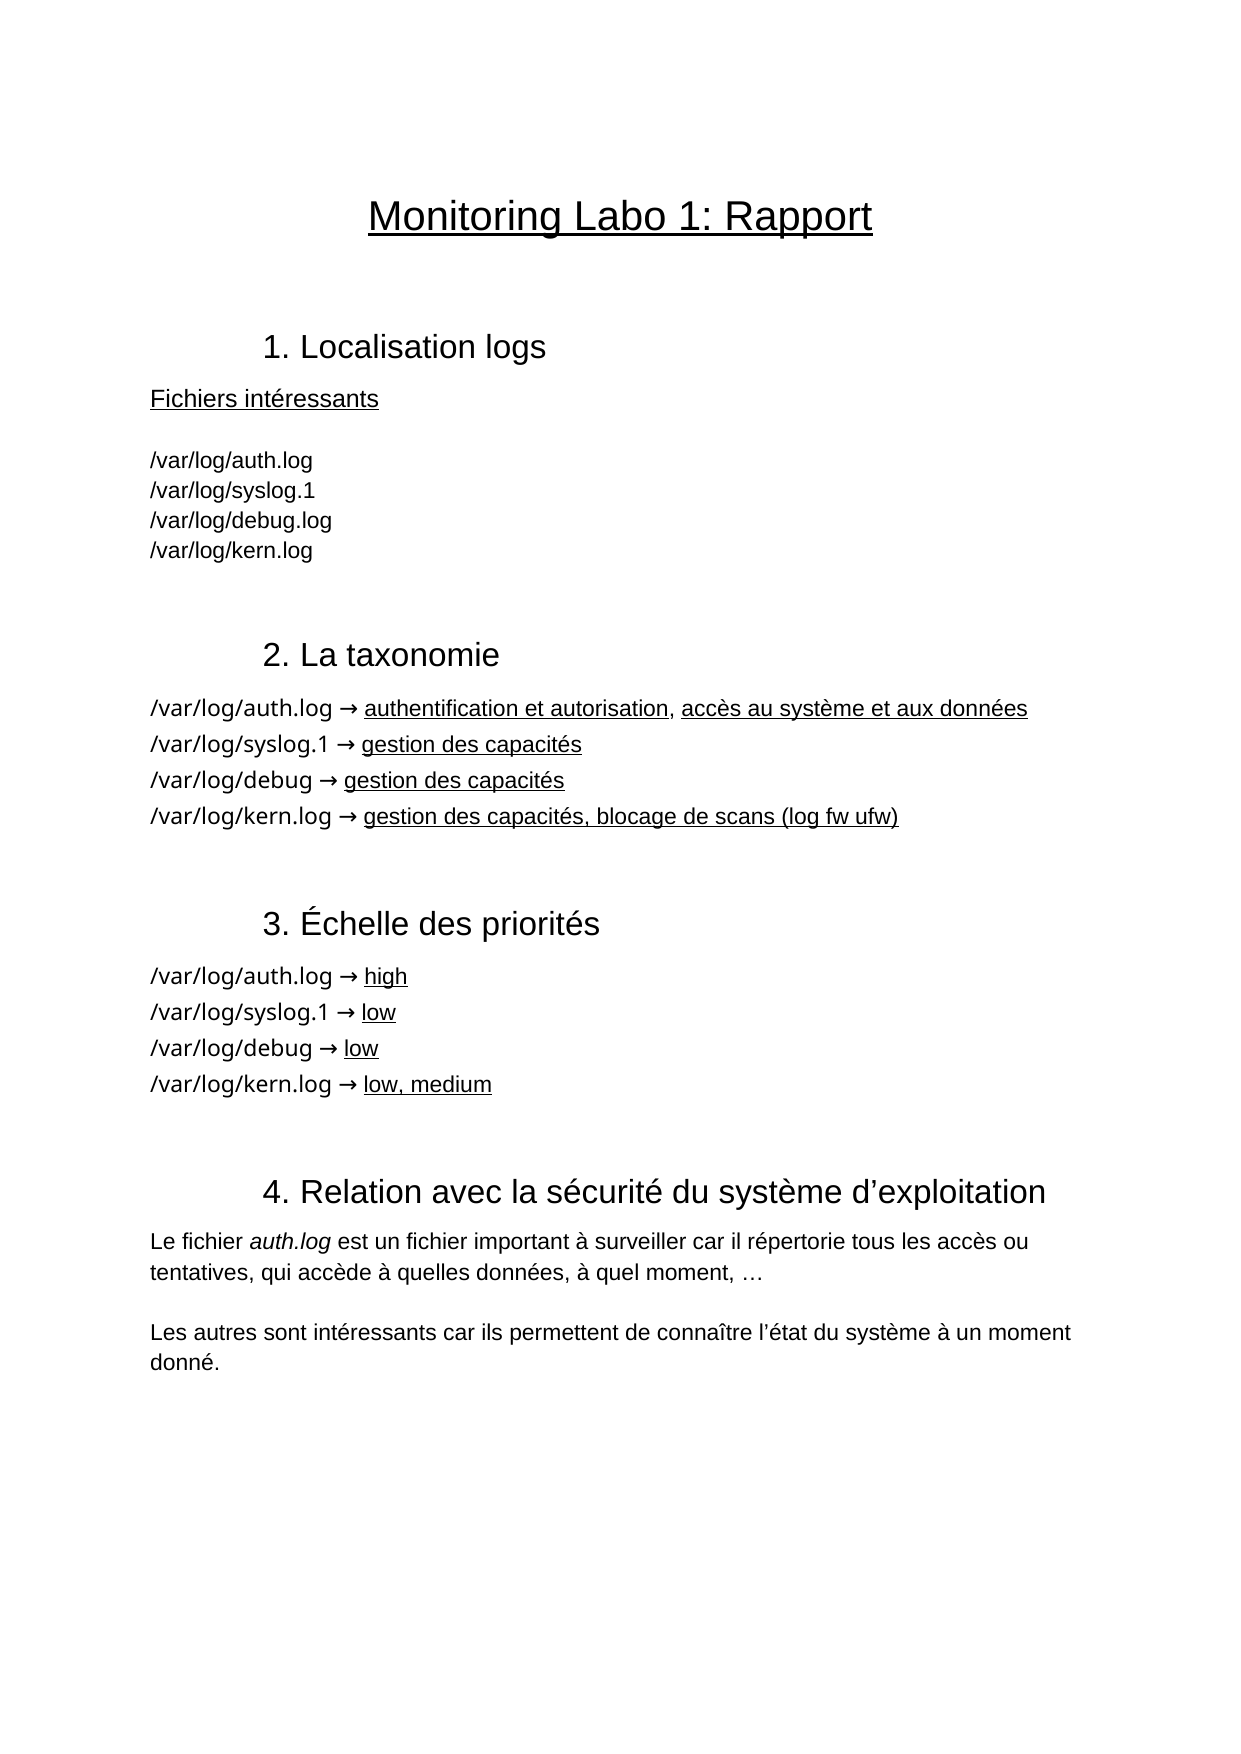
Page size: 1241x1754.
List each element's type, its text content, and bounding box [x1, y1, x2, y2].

text Les autres sont intéressants car ils permettent de connaître l’état du système à un moment donné. [150, 1319, 1090, 1376]
subtitle La taxonomie [262, 635, 1090, 674]
subtitle Monitoring Labo 1: Rapport [150, 192, 1090, 239]
subtitle Relation avec la sécurité du système d’exploitation [262, 1172, 1090, 1210]
text /var/log/debug.log [150, 507, 1090, 534]
text /var/log/auth.log → high [150, 960, 1090, 991]
text /var/log/syslog.1 [150, 477, 1090, 503]
subtitle Localisation logs [262, 327, 1090, 365]
text Le fichier auth.log est un fichier important à surveiller car il répertorie tous les accès ou tentatives, qui accède à quelles données, à quel moment, … [150, 1228, 1090, 1285]
text /var/log/debug → low [150, 1032, 1090, 1063]
text /var/log/auth.log → authentification et autorisation, accès au système et aux données [150, 692, 1090, 723]
text /var/log/kern.log → gestion des capacités, blocage de scans (log fw ufw) [150, 800, 1090, 831]
text /var/log/syslog.1 → gestion des capacités [150, 728, 1090, 759]
text /var/log/auth.log [150, 447, 1090, 473]
text /var/log/kern.log → low, medium [150, 1068, 1090, 1099]
text /var/log/syslog.1 → low [150, 996, 1090, 1027]
subtitle Échelle des priorités [262, 903, 1090, 942]
text Fichiers intéressants [150, 384, 1090, 412]
text /var/log/debug → gestion des capacités [150, 764, 1090, 795]
text /var/log/kern.log [150, 537, 1090, 564]
